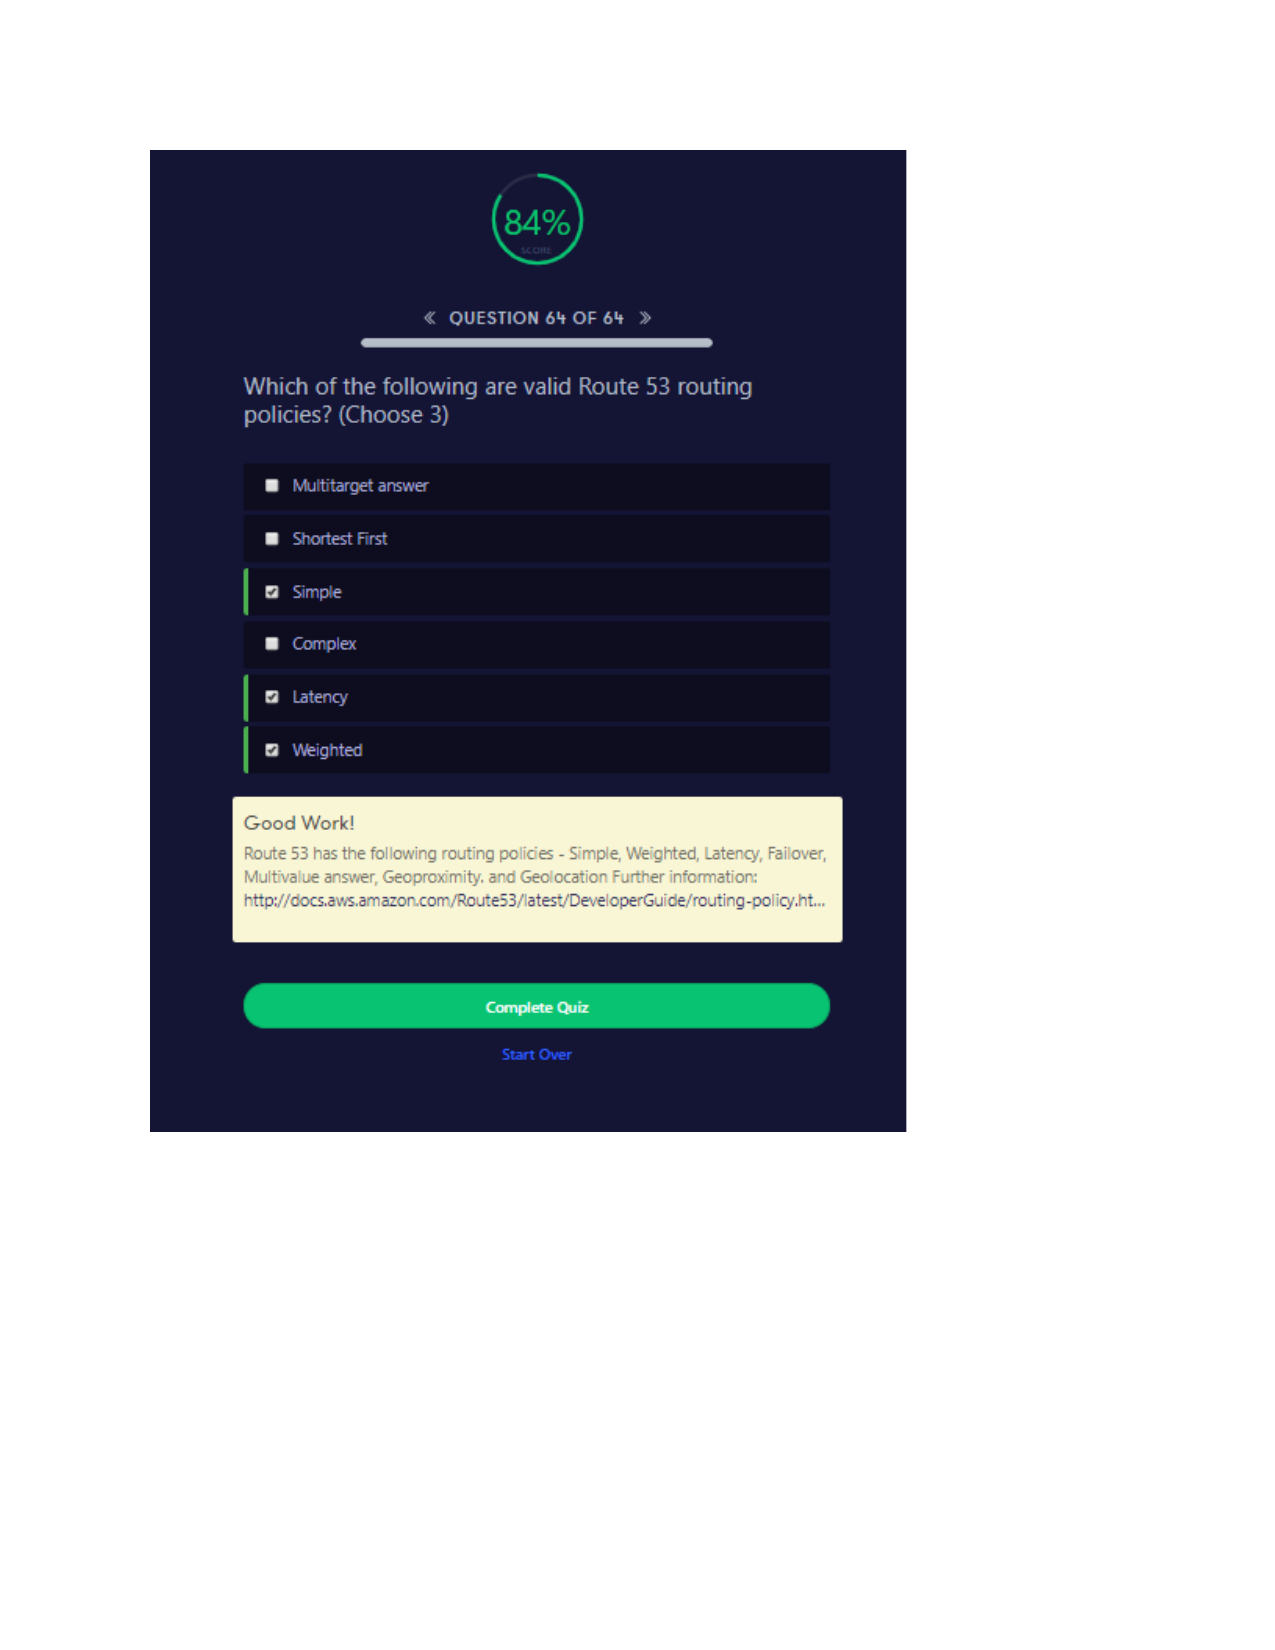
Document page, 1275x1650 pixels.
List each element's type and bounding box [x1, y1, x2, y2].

picture [150, 150, 907, 1132]
